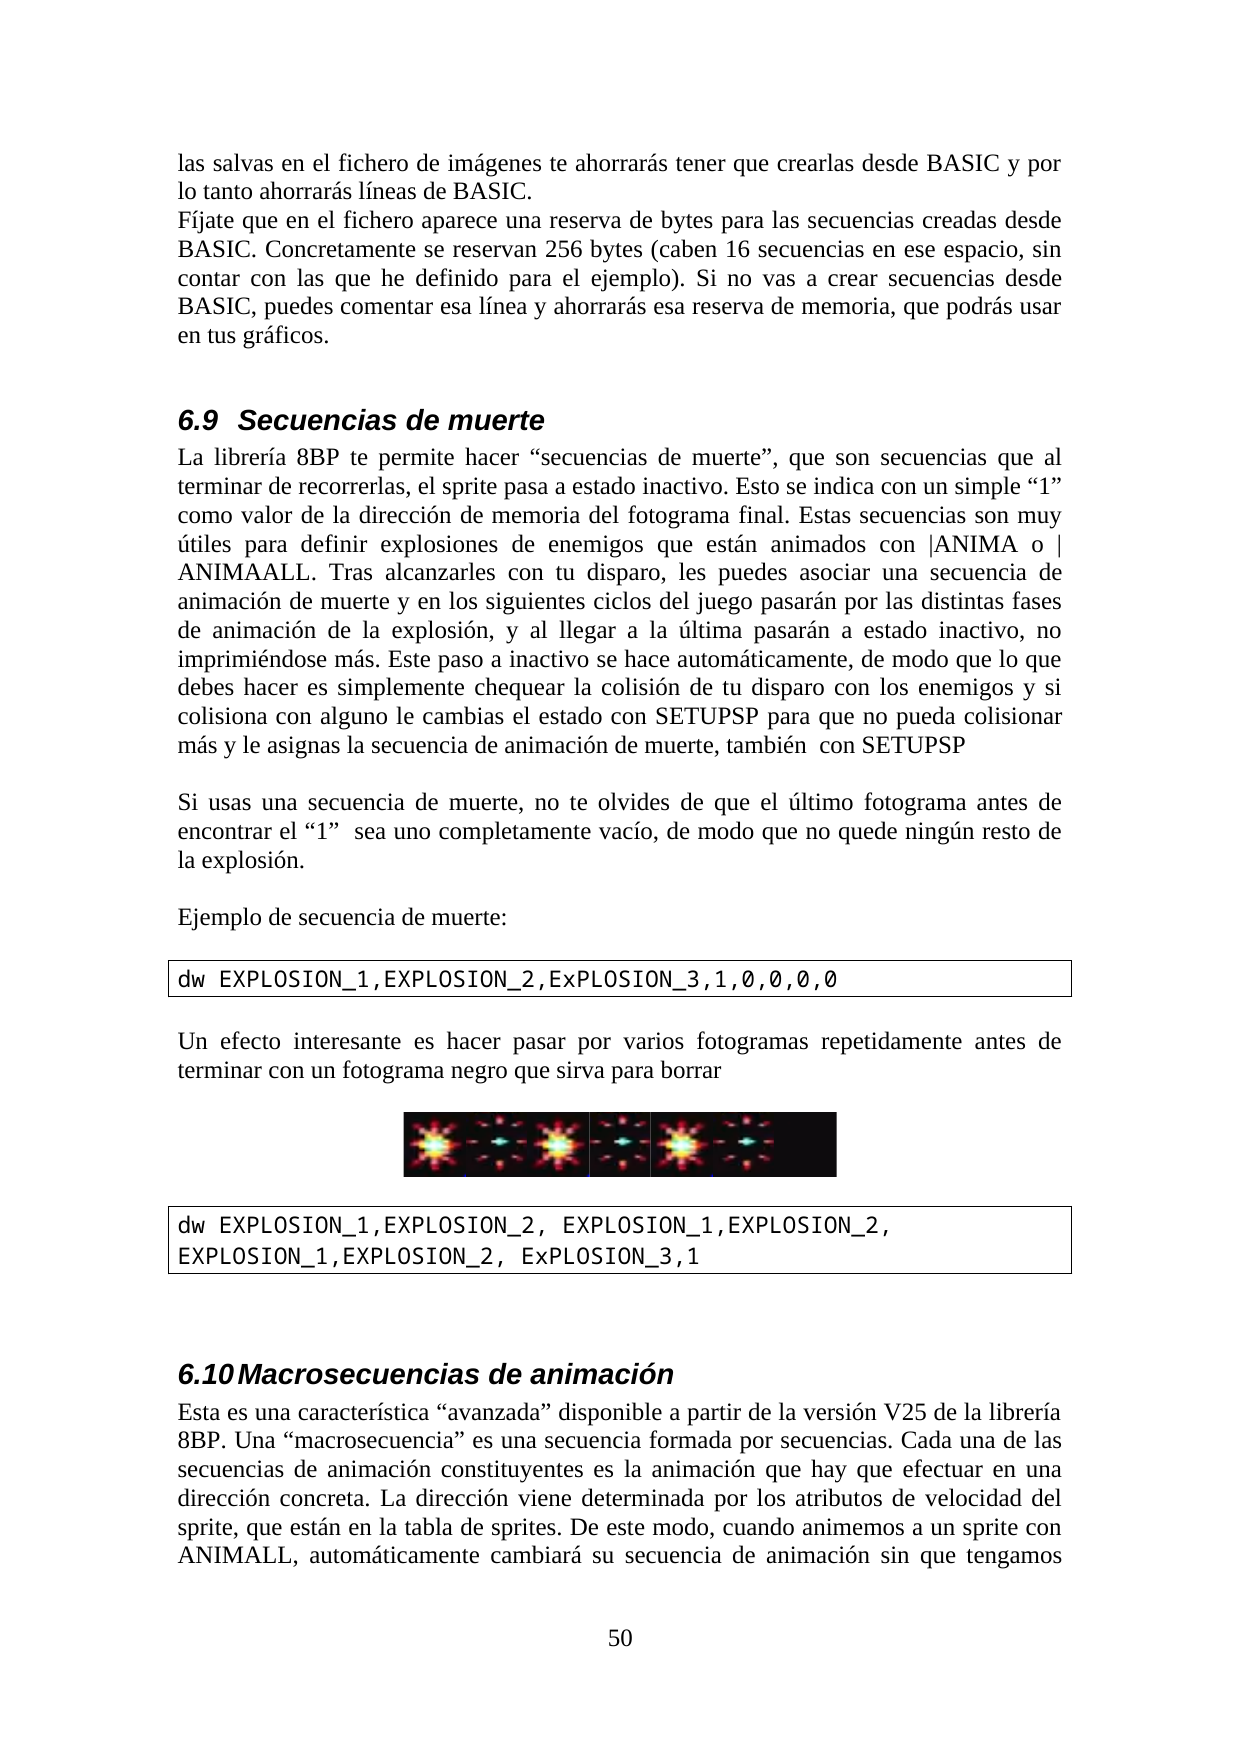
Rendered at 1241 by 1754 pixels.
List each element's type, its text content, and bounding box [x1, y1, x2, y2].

text Si usas una secuencia de muerte, no te olvides de que el último fotograma antes de encontrar el “1” sea uno completamente vacío, de modo que no quede ningún resto de la explosión. [177, 787, 1063, 874]
text Ejemplo de secuencia de muerte: [177, 902, 1063, 931]
text dw EXPLOSION_1,EXPLOSION_2, EXPLOSION_1,EXPLOSION_2, EXPLOSION_1,EXPLOSION_2, ExPLOSION_3,1 [169, 1207, 1071, 1273]
text La librería 8BP te permite hacer “secuencias de muerte”, que son secuencias que al terminar de recorrerlas, el sprite pasa a estado inactivo. Esto se indica con un simple “1” como valor de la dirección de memoria del fotograma final. Estas secuencias son muy útiles para definir explosiones de enemigos que están animados con |ANIMA o |ANIMAALL. Tras alcanzarles con tu disparo, les puedes asociar una secuencia de animación de muerte y en los siguientes ciclos del juego pasarán por las distintas fases de animación de la explosión, y al llegar a la última pasarán a estado inactivo, no imprimiéndose más. Este paso a inactivo se hace automáticamente, de modo que lo que debes hacer es simplemente chequear la colisión de tu disparo con los enemigos y si colisiona con alguno le cambias el estado con SETUPSP para que no pueda colisionar más y le asignas la secuencia de animación de muerte, también con SETUPSP [177, 442, 1063, 759]
text Fíjate que en el fichero aparece una reserva de bytes para las secuencias creadas desde BASIC. Concretamente se reservan 256 bytes (caben 16 secuencias en ese espacio, sin contar con las que he definido para el ejemplo). Si no vas a crear secuencias desde BASIC, puedes comentar esa línea y ahorrarás esa reserva de memoria, que podrás usar en tus gráficos. [177, 205, 1063, 349]
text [177, 1397, 1063, 1569]
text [177, 148, 1063, 205]
text dw EXPLOSION_1,EXPLOSION_2,ExPLOSION_3,1,0,0,0,0 [169, 961, 1071, 996]
subtitle Macrosecuencias de animación [177, 1357, 1063, 1391]
subtitle Secuencias de muerte [177, 403, 1063, 436]
text Un efecto interesante es hacer pasar por varios fotogramas repetidamente antes de terminar con un fotograma negro que sirva para borrar [177, 1026, 1063, 1084]
picture [403, 1112, 837, 1177]
